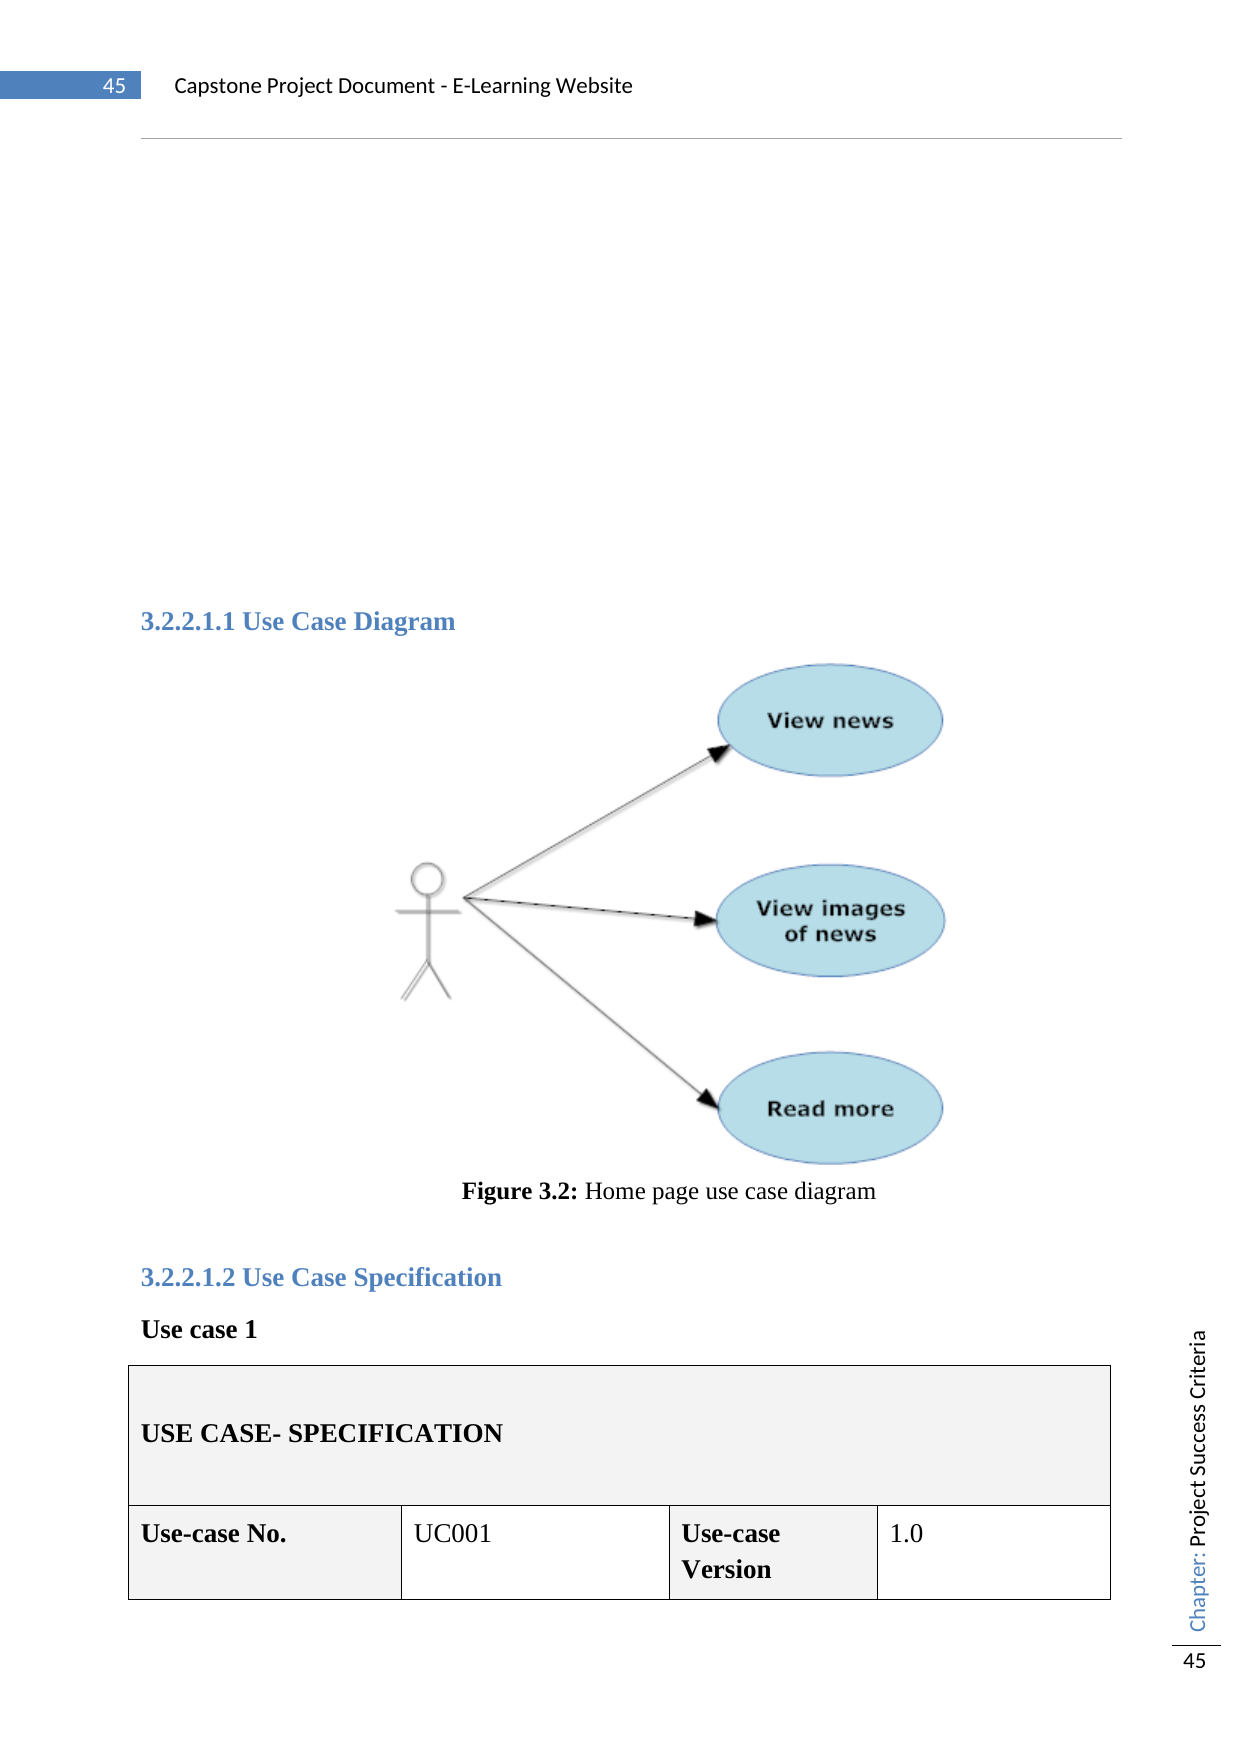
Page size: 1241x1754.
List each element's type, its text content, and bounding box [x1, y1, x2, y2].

subtitle 3.2.2.1.2 Use Case Specification [141, 1261, 1122, 1293]
table_cell Use-case No. [129, 1506, 401, 1599]
text Use case 1 [141, 1313, 1122, 1344]
table_cell UC001 [402, 1506, 669, 1599]
subtitle 3.2.2.1.1 Use Case Diagram [141, 605, 1122, 636]
table_header USE CASE- SPECIFICATION [129, 1366, 1110, 1505]
picture [387, 656, 950, 1171]
table_cell Use-case Version [670, 1506, 877, 1599]
table_cell 1.0 [878, 1506, 1110, 1599]
text Figure 3.2: Home page use case diagram [216, 1176, 1122, 1204]
